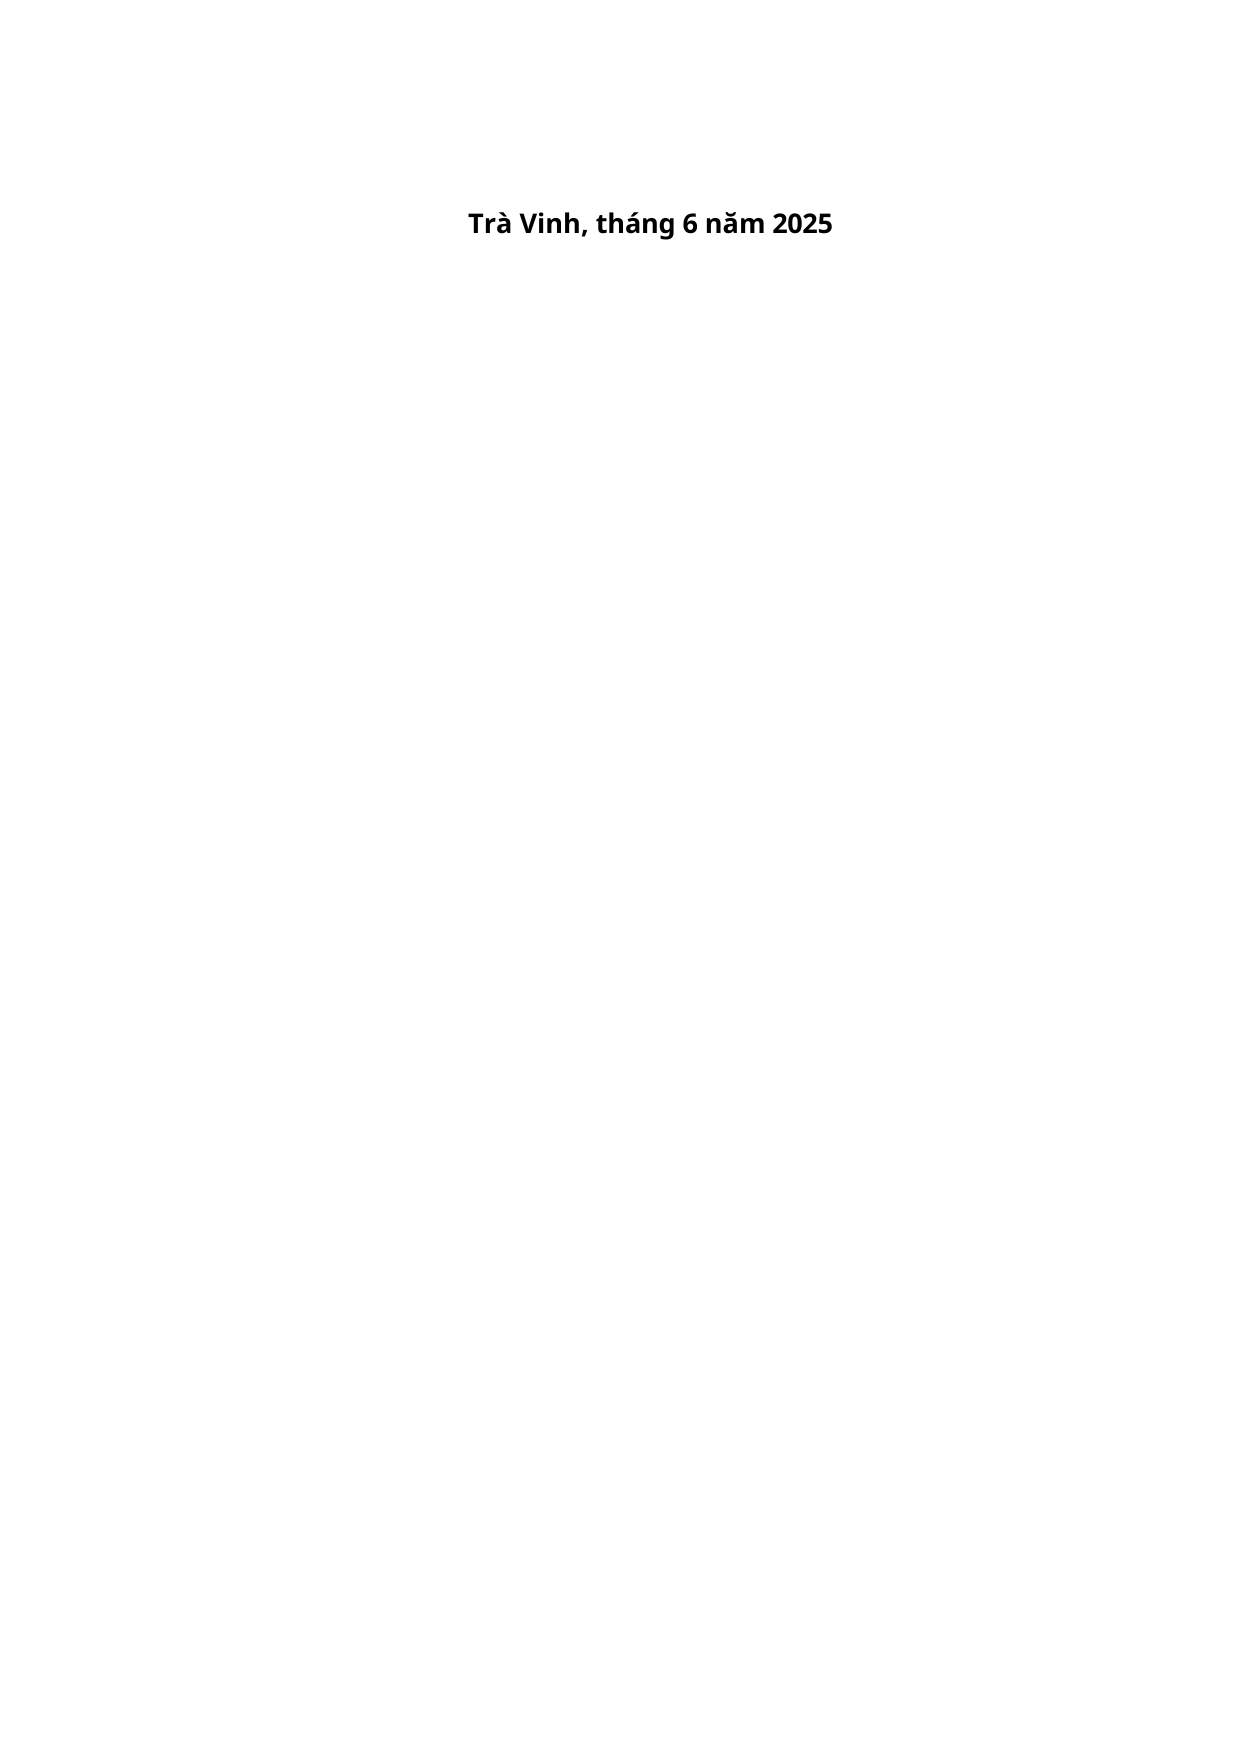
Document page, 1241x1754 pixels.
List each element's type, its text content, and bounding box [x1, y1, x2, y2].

text Trà Vinh, tháng 6 năm 2025 [211, 204, 1090, 241]
